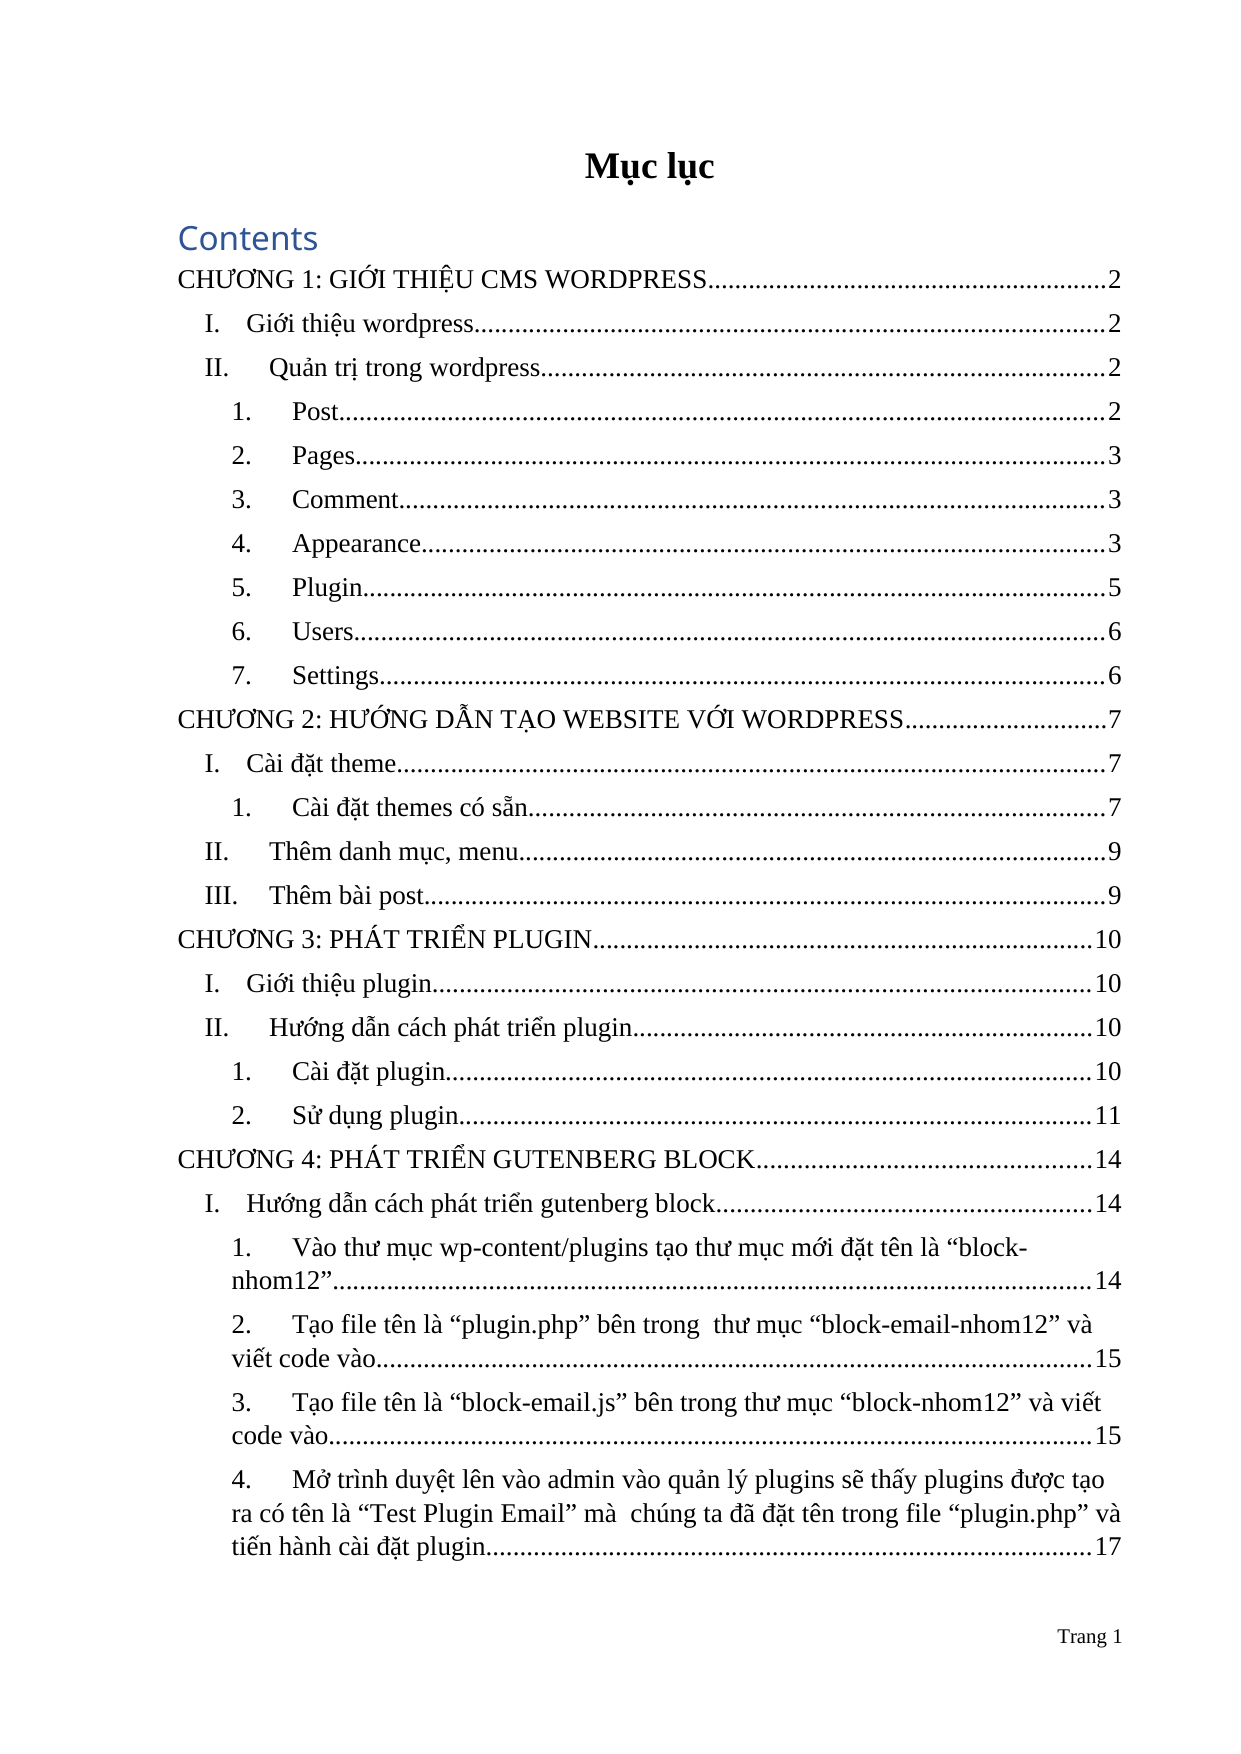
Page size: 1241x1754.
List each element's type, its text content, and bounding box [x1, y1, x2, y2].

text Mục lục [177, 143, 1122, 186]
